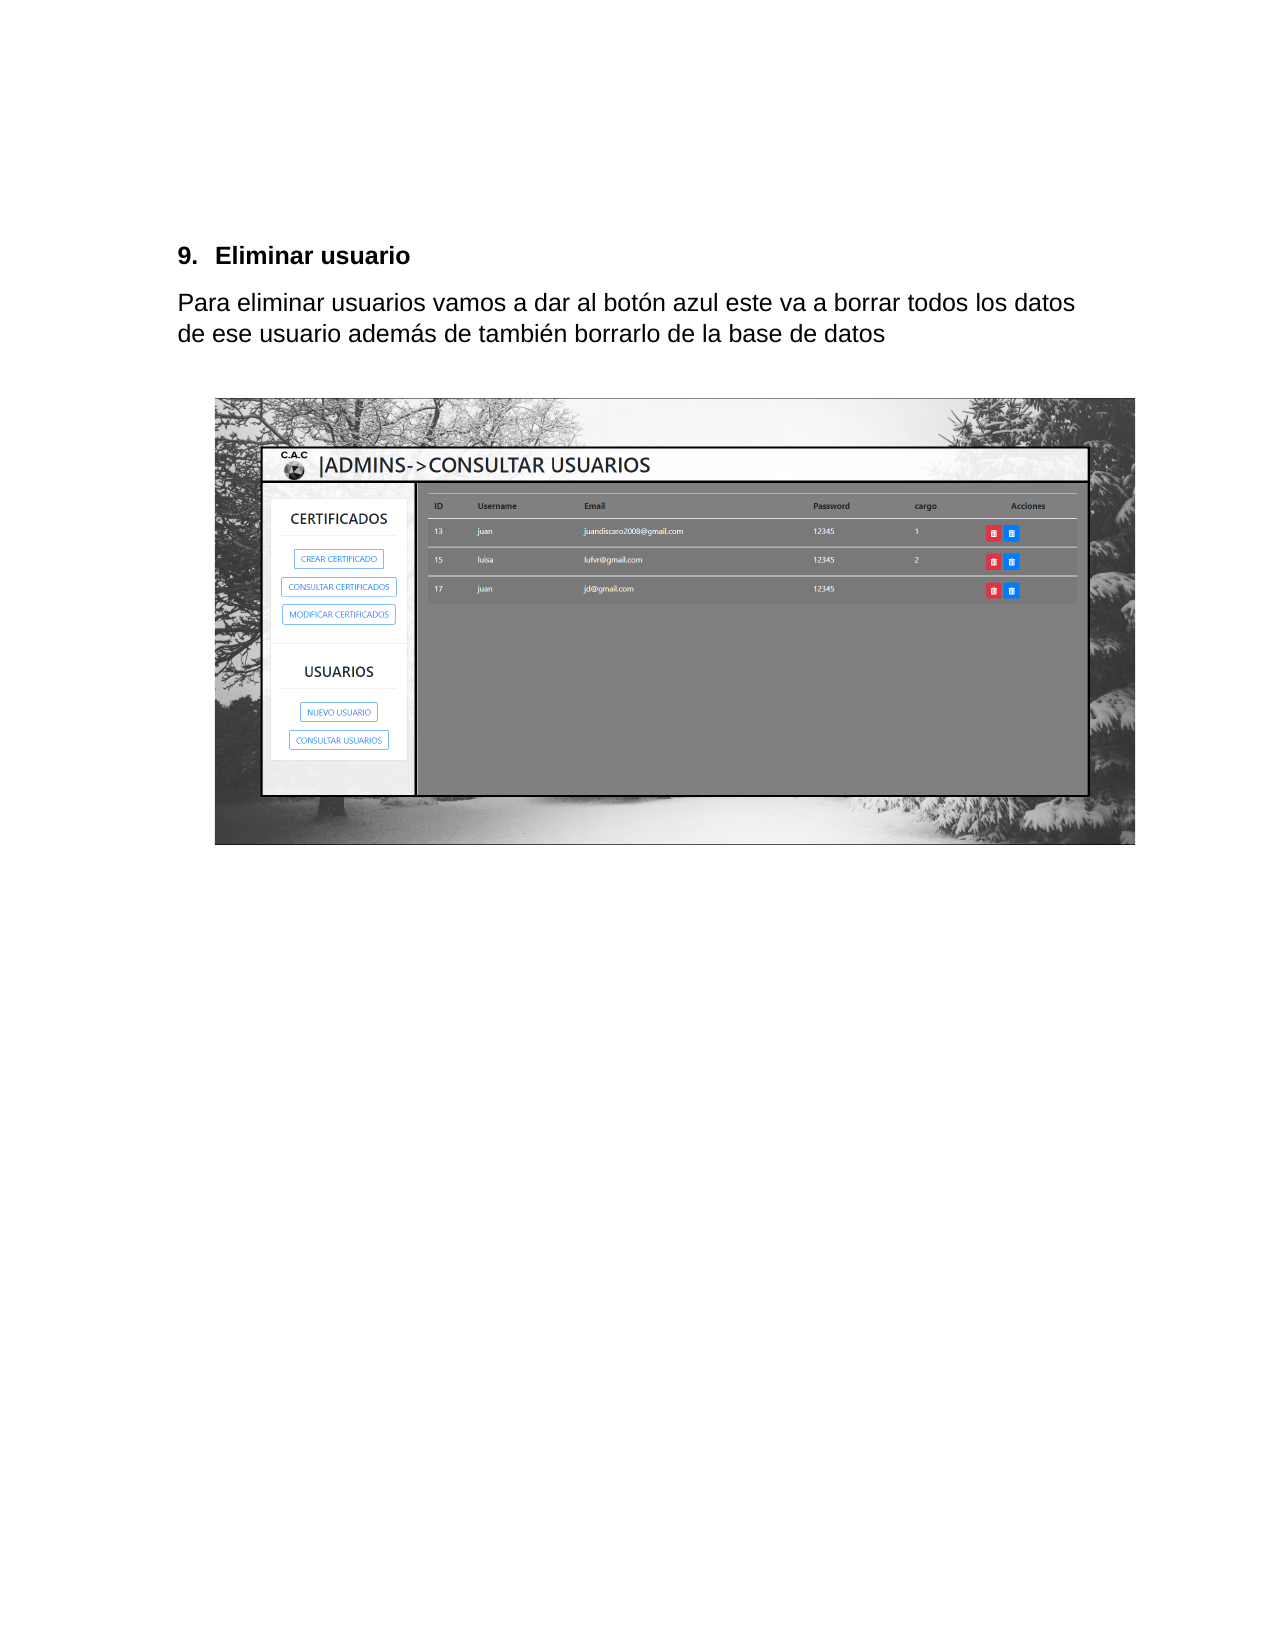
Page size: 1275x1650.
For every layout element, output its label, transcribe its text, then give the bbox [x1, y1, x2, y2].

list Eliminar usuario [177, 241, 1098, 269]
picture [214, 398, 1136, 845]
text Para eliminar usuarios vamos a dar al botón azul este va a borrar todos los datos de ese usuario además de también borrarlo de la base de datos [177, 288, 1098, 348]
